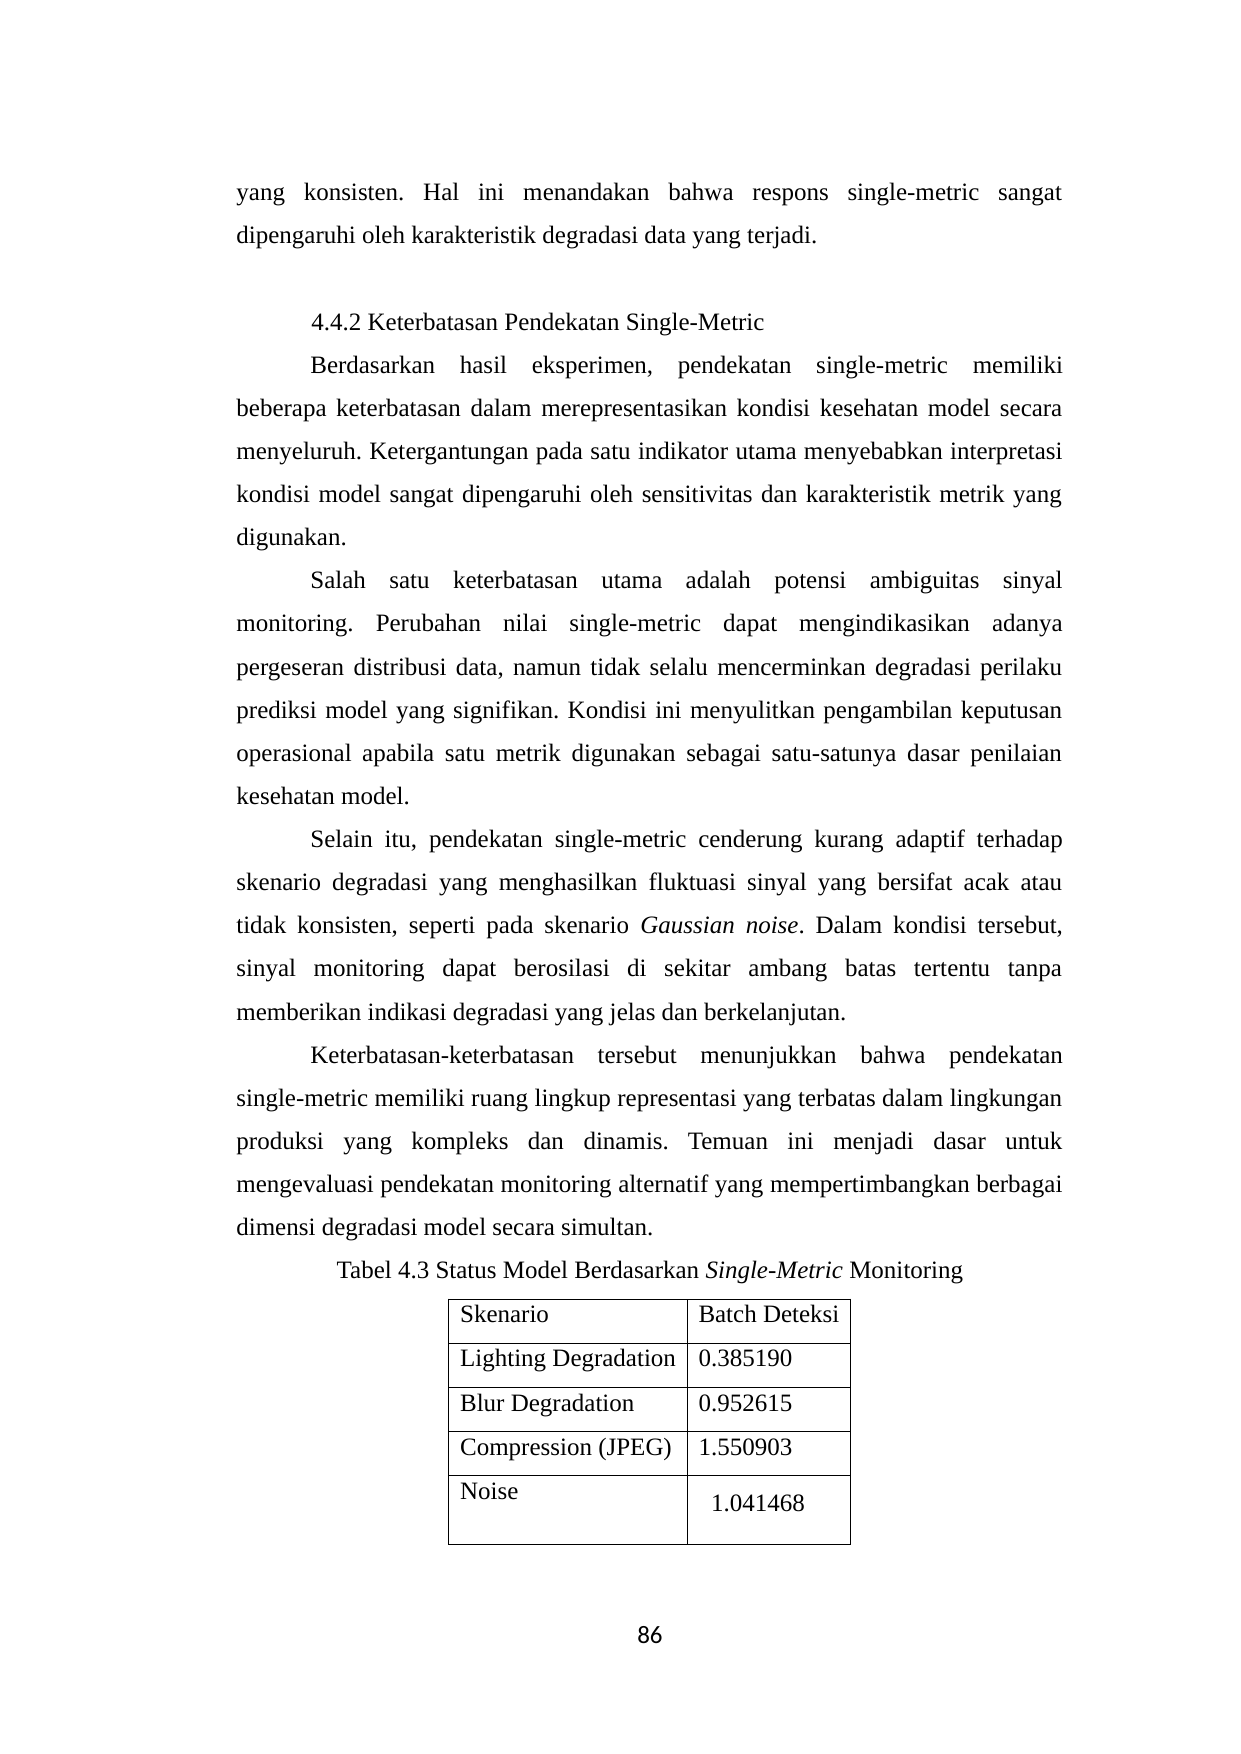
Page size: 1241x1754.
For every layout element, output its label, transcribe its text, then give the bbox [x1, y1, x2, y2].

text Tabel 4.3 Status Model Berdasarkan Single-Metric Monitoring [236, 1255, 1063, 1284]
table_cell 0.385190 [688, 1344, 850, 1387]
table_cell Noise [449, 1476, 687, 1544]
text Selain itu, pendekatan single-metric cenderung kurang adaptif terhadap skenario degradasi yang menghasilkan fluktuasi sinyal yang bersifat acak atau tidak konsisten, seperti pada skenario Gaussian noise. Dalam kondisi tersebut, sinyal monitoring dapat berosilasi di sekitar ambang batas tertentu tanpa memberikan indikasi degradasi yang jelas dan berkelanjutan. [236, 824, 1063, 1025]
text Keterbatasan-keterbatasan tersebut menunjukkan bahwa pendekatan single-metric memiliki ruang lingkup representasi yang terbatas dalam lingkungan produksi yang kompleks dan dinamis. Temuan ini menjadi dasar untuk mengevaluasi pendekatan monitoring alternatif yang mempertimbangkan berbagai dimensi degradasi model secara simultan. [236, 1040, 1063, 1241]
table_cell [688, 1476, 698, 1544]
table_cell Lighting Degradation [449, 1344, 687, 1387]
table_cell Compression (JPEG) [449, 1432, 687, 1475]
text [236, 177, 1063, 249]
table_header Skenario [449, 1300, 687, 1342]
text 4.4.2 Keterbatasan Pendekatan Single-Metric [236, 307, 1063, 335]
table_cell [817, 1476, 850, 1544]
text Salah satu keterbatasan utama adalah potensi ambiguitas sinyal monitoring. Perubahan nilai single-metric dapat mengindikasikan adanya pergeseran distribusi data, namun tidak selalu mencerminkan degradasi perilaku prediksi model yang signifikan. Kondisi ini menyulitkan pengambilan keputusan operasional apabila satu metrik digunakan sebagai satu-satunya dasar penilaian kesehatan model. [236, 565, 1063, 810]
table_cell 1.550903 [688, 1432, 850, 1475]
table_cell Blur Degradation [449, 1388, 687, 1431]
table_cell 0.952615 [688, 1388, 850, 1431]
text Berdasarkan hasil eksperimen, pendekatan single-metric memiliki beberapa keterbatasan dalam merepresentasikan kondisi kesehatan model secara menyeluruh. Ketergantungan pada satu indikator utama menyebabkan interpretasi kondisi model sangat dipengaruhi oleh sensitivitas dan karakteristik metrik yang digunakan. [236, 350, 1063, 551]
table_header Batch Deteksi [688, 1300, 850, 1342]
